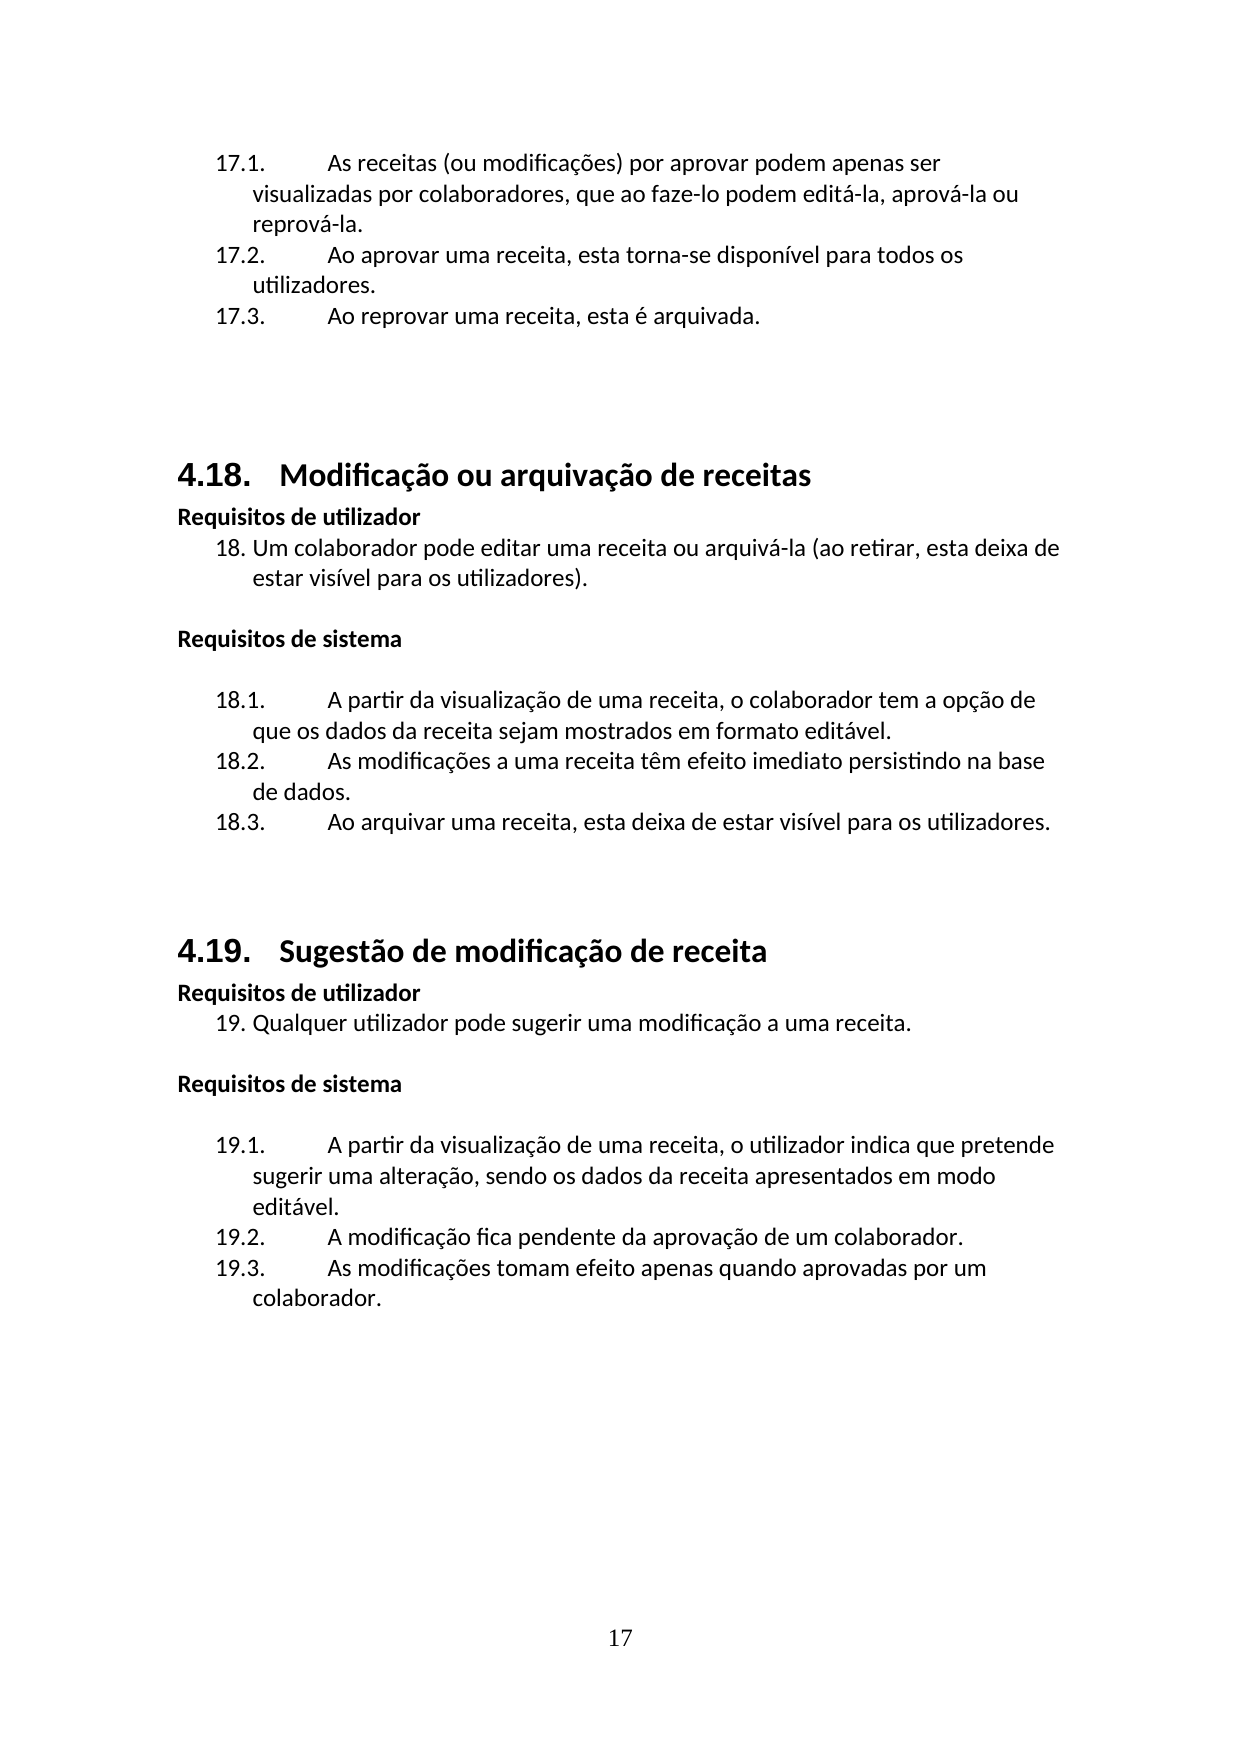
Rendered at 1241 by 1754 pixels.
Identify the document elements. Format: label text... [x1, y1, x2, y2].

text Sugestão de modificação de receita [177, 930, 1063, 971]
list Ao aprovar uma receita, esta torna-se disponível para todos os utilizadores. [215, 239, 1063, 300]
text Requisitos de utilizador [177, 977, 1063, 1007]
list Ao arquivar uma receita, esta deixa de estar visível para os utilizadores. [215, 806, 1063, 837]
list As receitas (ou modificações) por aprovar podem apenas ser visualizadas por colaboradores, que ao faze-lo podem editá-la, aprová-la ou reprová-la. [215, 148, 1063, 239]
list Qualquer utilizador pode sugerir uma modificação a uma receita. [215, 1007, 1063, 1038]
list A modificação fica pendente da aprovação de um colaborador. [215, 1221, 1063, 1252]
list As modificações a uma receita têm efeito imediato persistindo na base de dados. [215, 745, 1063, 806]
text Modificação ou arquivação de receitas [177, 454, 1063, 495]
text Requisitos de sistema [177, 623, 1063, 654]
text Requisitos de sistema [177, 1068, 1063, 1099]
list As modificações tomam efeito apenas quando aprovadas por um colaborador. [215, 1252, 1063, 1313]
list A partir da visualização de uma receita, o utilizador indica que pretende sugerir uma alteração, sendo os dados da receita apresentados em modo editável. [215, 1129, 1063, 1221]
list A partir da visualização de uma receita, o colaborador tem a opção de que os dados da receita sejam mostrados em formato editável. [215, 684, 1063, 745]
list Ao reprovar uma receita, esta é arquivada. [215, 300, 1063, 331]
text Requisitos de utilizador [177, 501, 1063, 532]
list Um colaborador pode editar uma receita ou arquivá-la (ao retirar, esta deixa de estar visível para os utilizadores). [215, 532, 1063, 593]
